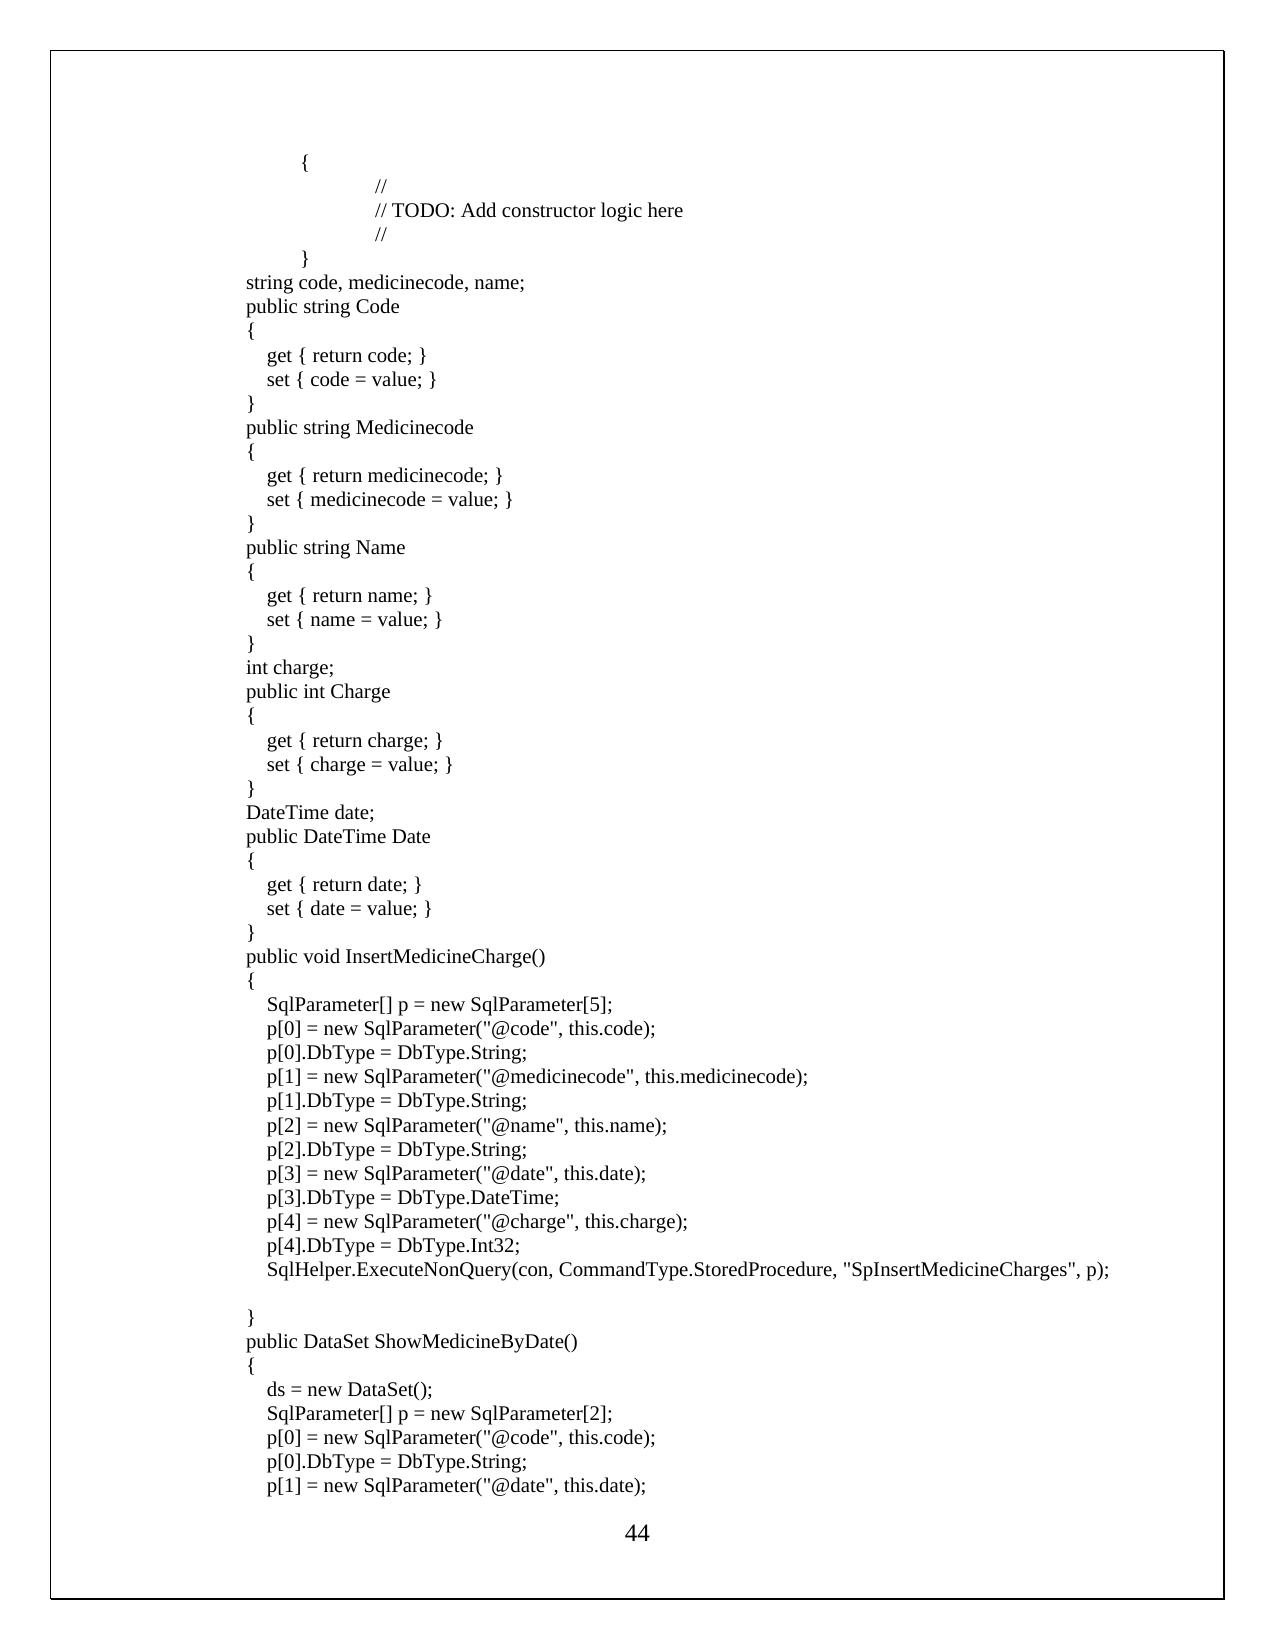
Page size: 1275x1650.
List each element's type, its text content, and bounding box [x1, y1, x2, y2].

text } [225, 246, 1124, 270]
text p[1] = new SqlParameter("@medicinecode", this.medicinecode); [225, 1064, 1124, 1088]
text SqlParameter[] p = new SqlParameter[2]; [225, 1401, 1124, 1425]
text { [225, 318, 1124, 342]
text int charge; [225, 655, 1124, 679]
text p[0].DbType = DbType.String; [225, 1449, 1124, 1473]
text p[3].DbType = DbType.DateTime; [225, 1185, 1124, 1209]
text { [225, 703, 1124, 727]
text } [225, 920, 1124, 944]
text public string Code [225, 294, 1124, 318]
text set { name = value; } [225, 607, 1124, 631]
text get { return code; } [225, 342, 1124, 367]
text { [225, 439, 1124, 463]
text DateTime date; [225, 800, 1124, 824]
text p[0].DbType = DbType.String; [225, 1040, 1124, 1064]
text p[0] = new SqlParameter("@code", this.code); [225, 1425, 1124, 1449]
text p[0] = new SqlParameter("@code", this.code); [225, 1016, 1124, 1040]
text public void InsertMedicineCharge() [225, 944, 1124, 968]
text p[4] = new SqlParameter("@charge", this.charge); [225, 1209, 1124, 1233]
text { [225, 559, 1124, 583]
text get { return name; } [225, 583, 1124, 607]
text // [225, 174, 1124, 198]
text p[2].DbType = DbType.String; [225, 1137, 1124, 1161]
text public string Name [225, 535, 1124, 559]
text p[4].DbType = DbType.Int32; [225, 1233, 1124, 1257]
text get { return charge; } [225, 727, 1124, 752]
text p[3] = new SqlParameter("@date", this.date); [225, 1161, 1124, 1185]
text } [225, 776, 1124, 800]
text SqlParameter[] p = new SqlParameter[5]; [225, 992, 1124, 1016]
text get { return medicinecode; } [225, 463, 1124, 487]
text SqlHelper.ExecuteNonQuery(con, CommandType.StoredProcedure, "SpInsertMedicineCharges", p); [225, 1257, 1124, 1281]
text // [225, 222, 1124, 246]
text p[1] = new SqlParameter("@date", this.date); [225, 1473, 1124, 1497]
text // TODO: Add constructor logic here [225, 198, 1124, 222]
text { [225, 848, 1124, 872]
text ds = new DataSet(); [225, 1377, 1124, 1401]
text set { medicinecode = value; } [225, 487, 1124, 511]
text } [225, 1305, 1124, 1329]
text set { date = value; } [225, 896, 1124, 920]
text public DateTime Date [225, 824, 1124, 848]
text } [225, 631, 1124, 655]
text } [225, 391, 1124, 415]
text string code, medicinecode, name; [225, 270, 1124, 294]
text public string Medicinecode [225, 415, 1124, 439]
text { [225, 150, 1124, 174]
text p[1].DbType = DbType.String; [225, 1088, 1124, 1112]
text public DataSet ShowMedicineByDate() [225, 1329, 1124, 1353]
text { [225, 1353, 1124, 1377]
text set { charge = value; } [225, 752, 1124, 776]
text public int Charge [225, 679, 1124, 703]
text } [225, 511, 1124, 535]
text set { code = value; } [225, 367, 1124, 391]
text p[2] = new SqlParameter("@name", this.name); [225, 1112, 1124, 1137]
text { [225, 968, 1124, 992]
text get { return date; } [225, 872, 1124, 896]
